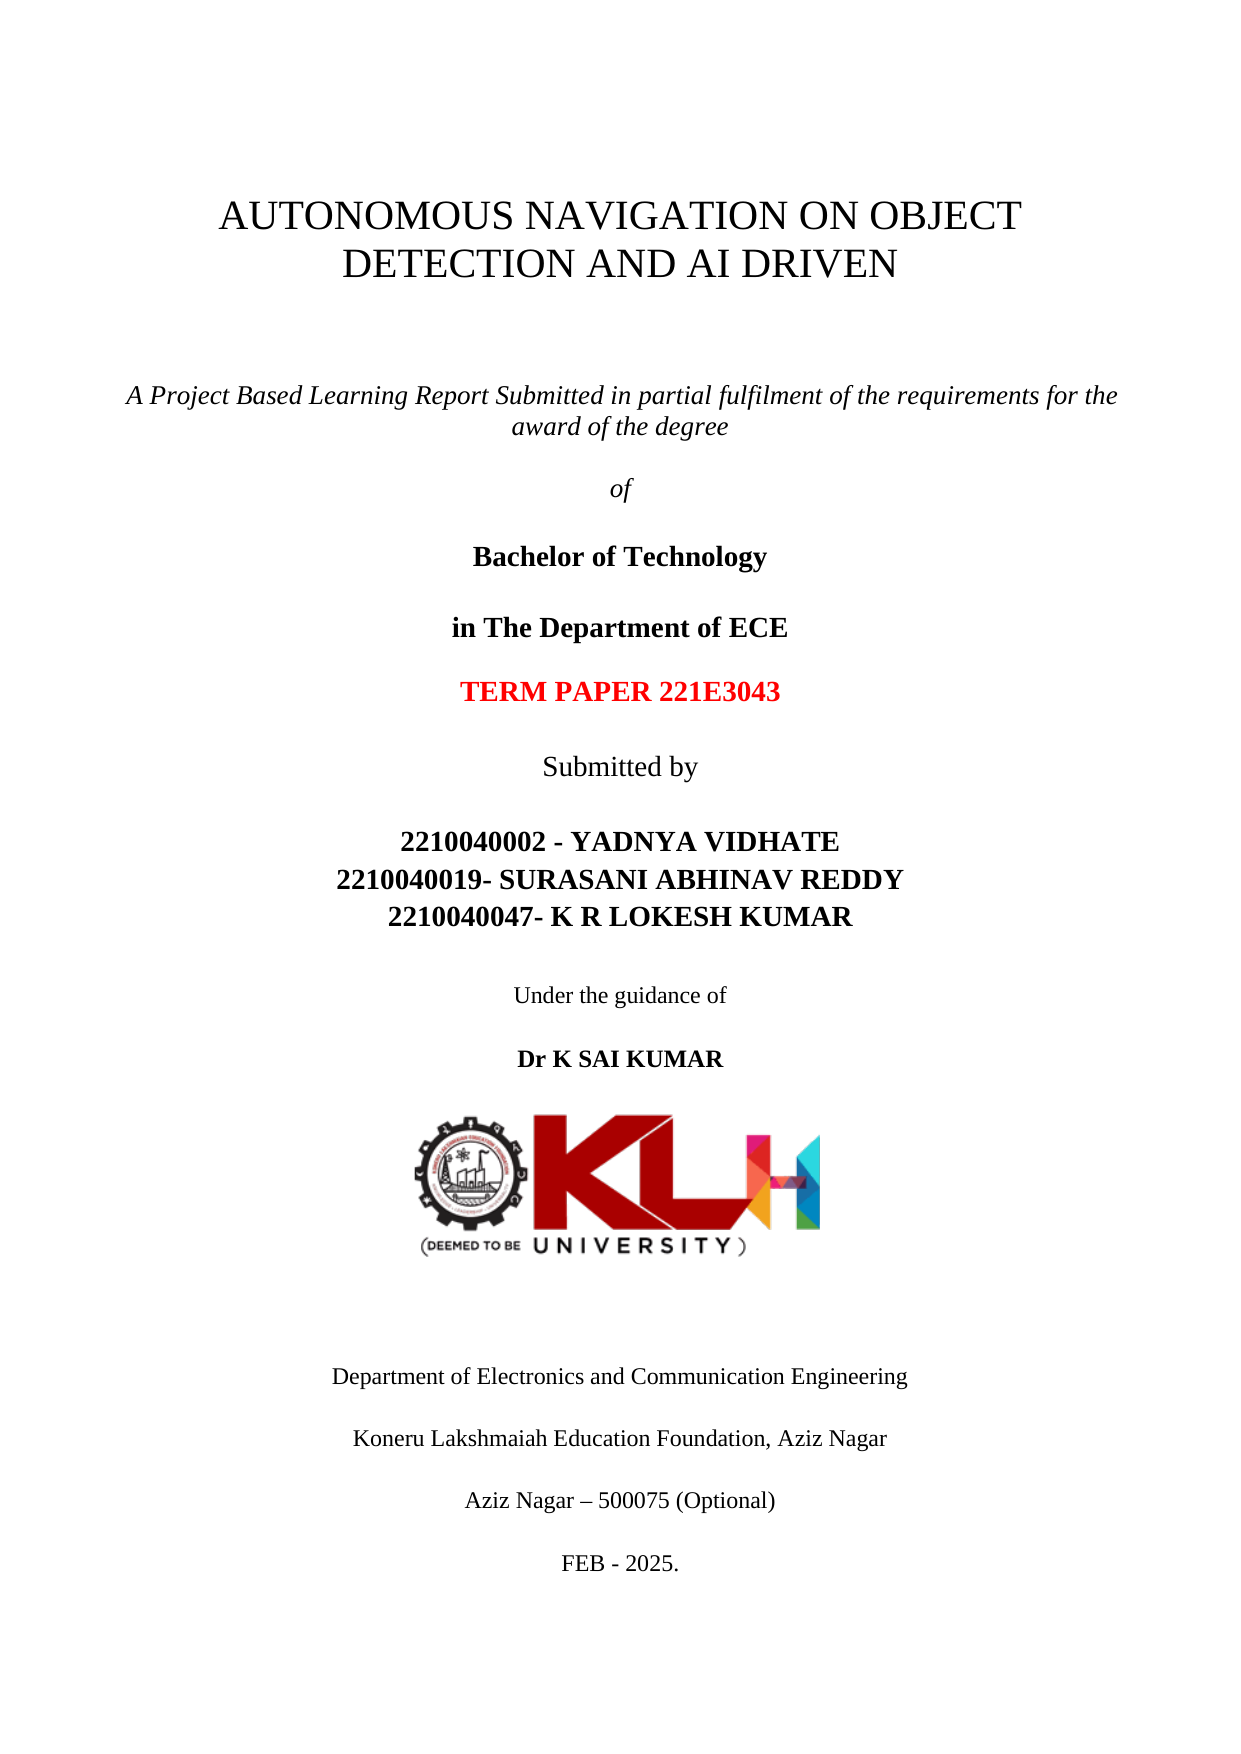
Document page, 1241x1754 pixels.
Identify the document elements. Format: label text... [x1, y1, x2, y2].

text FEB - 2025. [94, 1548, 1146, 1576]
text A Project Based Learning Report Submitted in partial fulfilment of the requirements for the award of the degree [94, 379, 1146, 441]
text Koneru Lakshmaiah Education Foundation, Aziz Nagar [94, 1424, 1146, 1452]
picture [406, 1107, 834, 1265]
text 2210040019- SURASANI ABHINAV REDDY [94, 869, 1146, 894]
text 2210040002 - YADNYA VIDHATE [94, 832, 1146, 857]
text of [94, 472, 1146, 504]
text DETECTION AND AI DRIVEN [94, 238, 1146, 286]
text Aziz Nagar – 500075 (Optional) [94, 1486, 1146, 1514]
text 2210040047- K R LOKESH KUMAR [94, 907, 1146, 932]
text Bachelor of Technology [94, 539, 1146, 573]
text Submitted by [94, 757, 1146, 782]
text Dr K SAI KUMAR [94, 1044, 1146, 1072]
text in The Department of ECE [94, 610, 1146, 644]
text Under the guidance of [94, 982, 1146, 1009]
text AUTONOMOUS NAVIGATION ON OBJECT [94, 191, 1146, 238]
text Department of Electronics and Communication Engineering [94, 1362, 1146, 1389]
text TERM PAPER 221E3043 [94, 682, 1146, 707]
